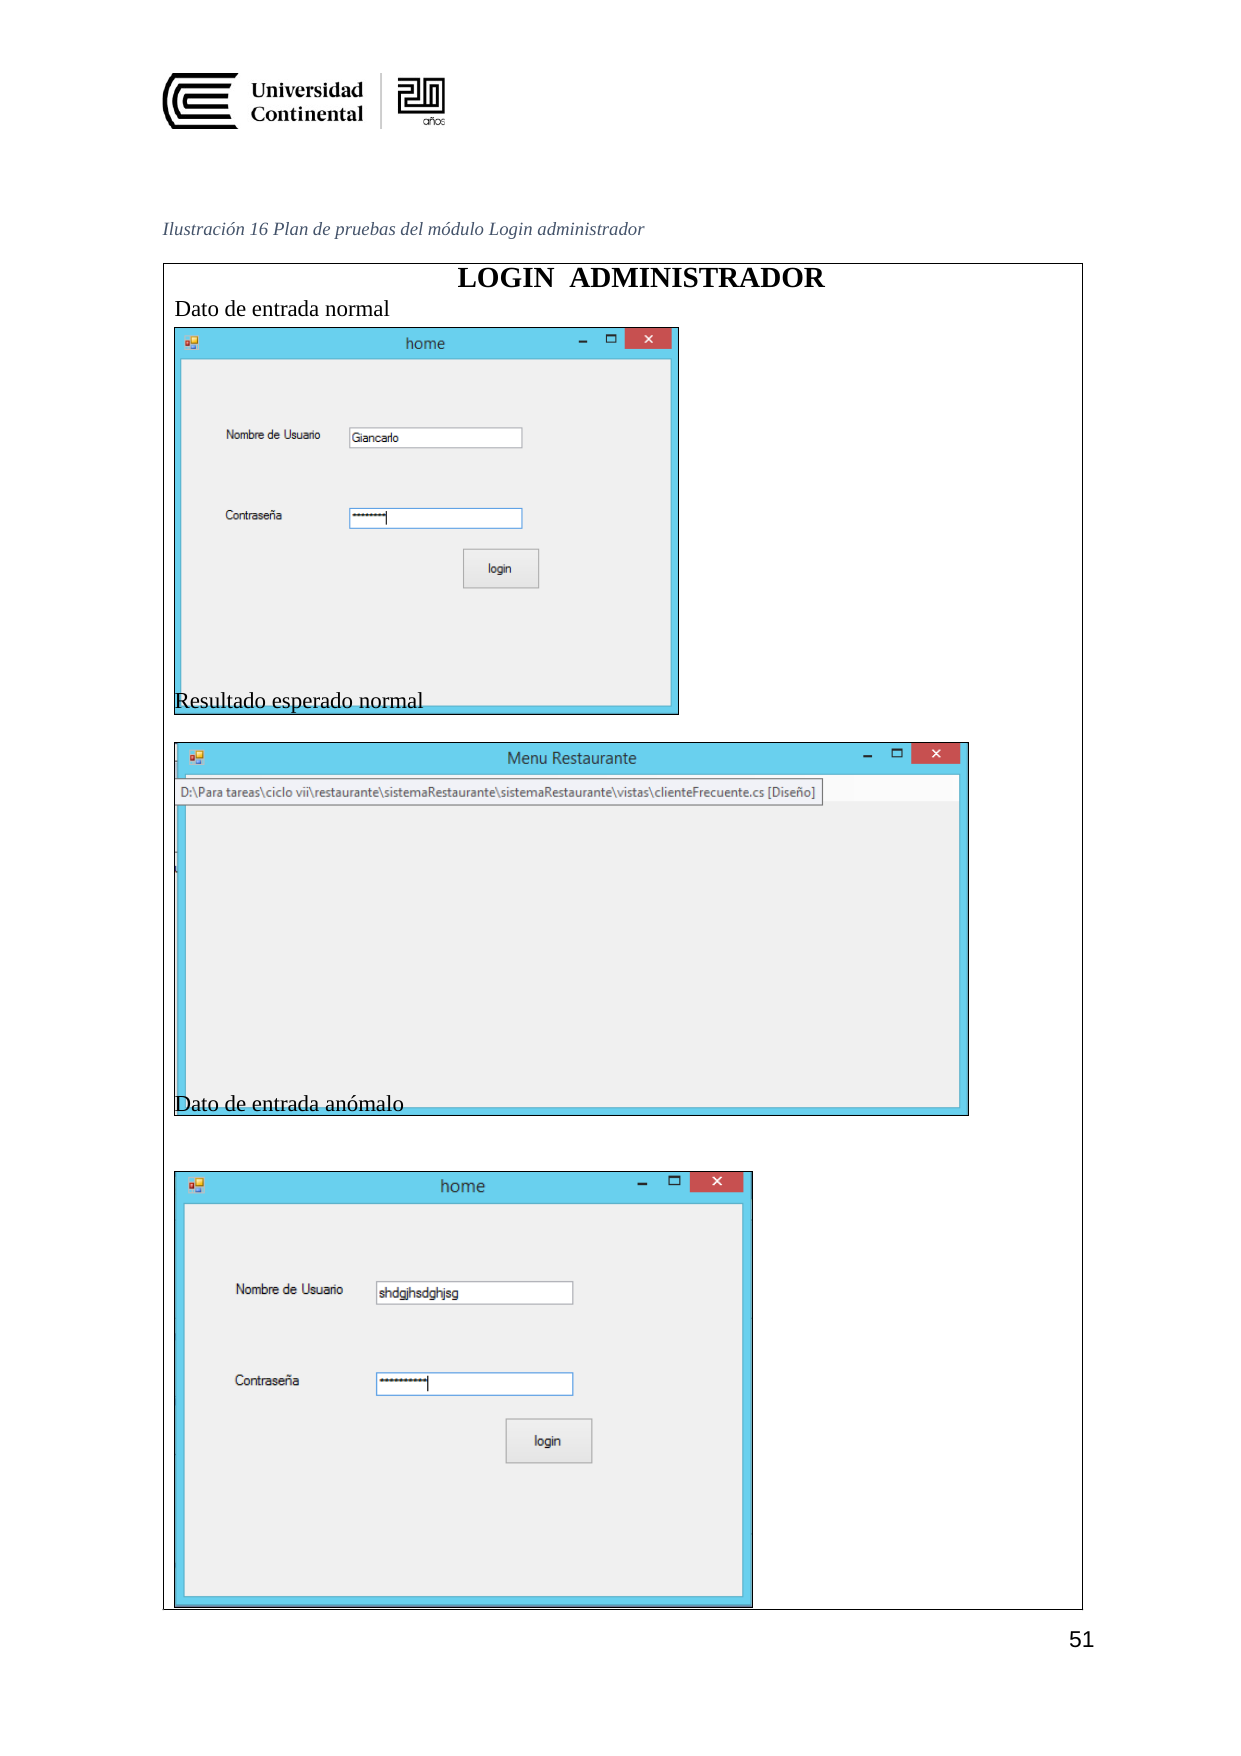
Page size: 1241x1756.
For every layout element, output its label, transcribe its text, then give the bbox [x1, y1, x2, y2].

picture [162, 73, 445, 129]
text Dato de entrada anómalo [174, 1091, 1228, 1117]
text Ilustración 16 Plan de pruebas del módulo Login administrador [162, 218, 1228, 240]
picture [175, 328, 678, 687]
subtitle Dato de entrada normal [174, 294, 1228, 322]
text Resultado esperado normal [174, 687, 1228, 713]
picture [175, 743, 968, 1091]
subtitle LOGIN ADMINISTRADOR [457, 260, 1228, 294]
picture [175, 1172, 752, 1607]
